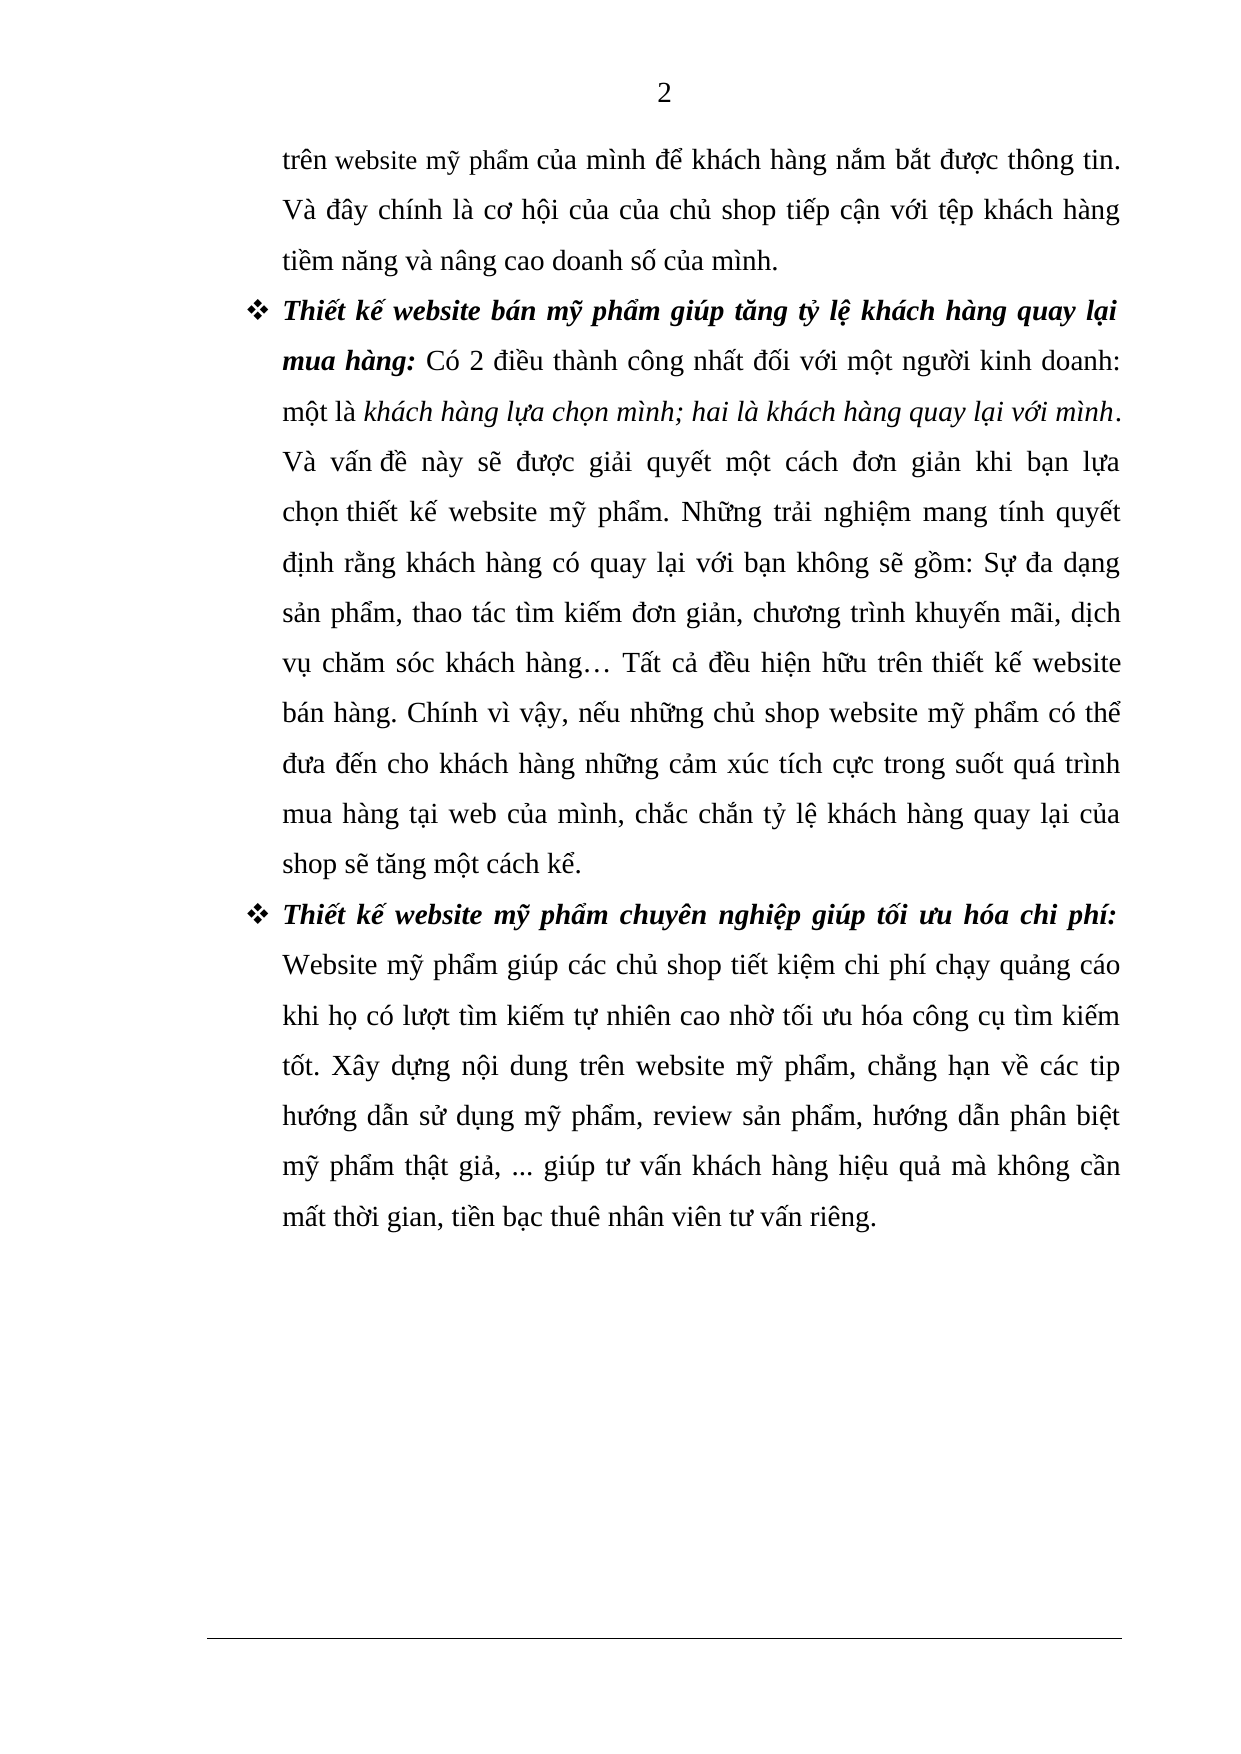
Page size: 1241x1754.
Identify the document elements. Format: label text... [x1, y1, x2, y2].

list Thiết kế website mỹ phẩm chuyên nghiệp giúp tối ưu hóa chi phí: Website mỹ phẩm giúp các chủ shop tiết kiệm chi phí chạy quảng cáo khi họ có lượt tìm kiếm tự nhiên cao nhờ tối ưu hóa công cụ tìm kiếm tốt. Xây dựng nội dung trên website mỹ phẩm, chẳng hạn về các tip hướng dẫn sử dụng mỹ phẩm, review sản phẩm, hướng dẫn phân biệt mỹ phẩm thật giả, ... giúp tư vấn khách hàng hiệu quả mà không cần mất thời gian, tiền bạc thuê nhân viên tư vấn riêng. [244, 897, 1122, 1232]
list Thiết kế website bán mỹ phẩm giúp tăng tỷ lệ khách hàng quay lại mua hàng: Có 2 điều thành công nhất đối với một người kinh doanh: một là khách hàng lựa chọn mình; hai là khách hàng quay lại với mình. Và vấn đề này sẽ được giải quyết một cách đơn giản khi bạn lựa chọn thiết kế website mỹ phẩm. Những trải nghiệm mang tính quyết định rằng khách hàng có quay lại với bạn không sẽ gồm: Sự đa dạng sản phẩm, thao tác tìm kiếm đơn giản, chương trình khuyến mãi, dịch vụ chăm sóc khách hàng… Tất cả đều hiện hữu trên thiết kế website bán hàng. Chính vì vậy, nếu những chủ shop website mỹ phẩm có thể đưa đến cho khách hàng những cảm xúc tích cực trong suốt quá trình mua hàng tại web của mình, chắc chắn tỷ lệ khách hàng quay lại của shop sẽ tăng một cách kể. [244, 293, 1122, 880]
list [244, 142, 1122, 276]
